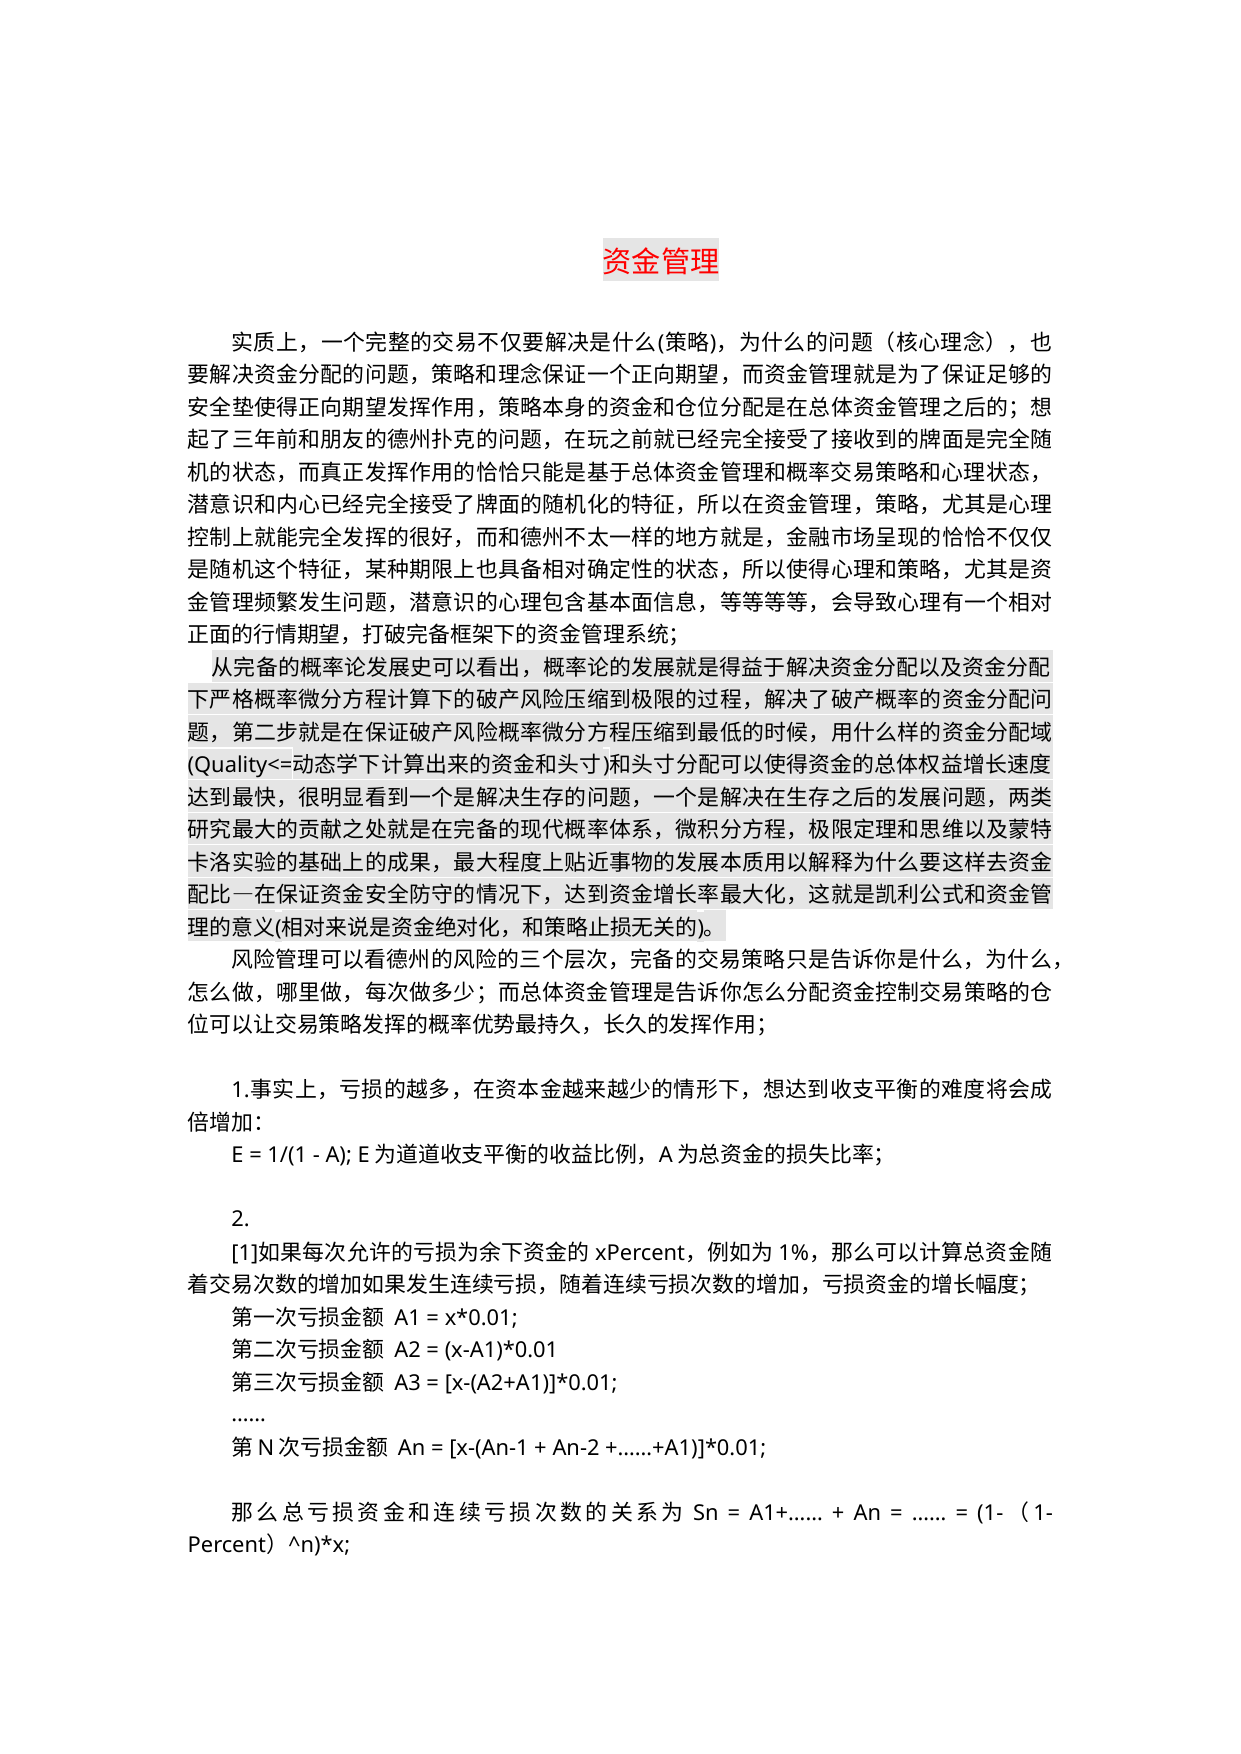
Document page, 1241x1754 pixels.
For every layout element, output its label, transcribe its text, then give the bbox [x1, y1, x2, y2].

text E = 1/(1 - A); E为道道收支平衡的收益比例，A为总资金的损失比率； [187, 1137, 1053, 1169]
text 实质上，一个完整的交易不仅要解决是什么(策略)，为什么的问题（核心理念），也要解决资金分配的问题，策略和理念保证一个正向期望，而资金管理就是为了保证足够的安全垫使得正向期望发挥作用，策略本身的资金和仓位分配是在总体资金管理之后的；想起了三年前和朋友的德州扑克的问题，在玩之前就已经完全接受了接收到的牌面是完全随机的状态，而真正发挥作用的恰恰只能是基于总体资金管理和概率交易策略和心理状态，潜意识和内心已经完全接受了牌面的随机化的特征，所以在资金管理，策略，尤其是心理控制上就能完全发挥的很好，而和德州不太一样的地方就是，金融市场呈现的恰恰不仅仅是随机这个特征，某种期限上也具备相对确定性的状态，所以使得心理和策略，尤其是资金管理频繁发生问题，潜意识的心理包含基本面信息，等等等等，会导致心理有一个相对正面的行情期望，打破完备框架下的资金管理系统； [187, 324, 1053, 649]
text 资金管理 [269, 227, 1053, 292]
text 那么总亏损资金和连续亏损次数的关系为Sn = A1+…… + An = …… = (1-（1-Percent）^n)*x; [187, 1494, 1053, 1559]
text 第N次亏损金额 An = [x-(An-1 + An-2 +……+A1)]*0.01; [187, 1429, 1053, 1462]
text 第三次亏损金额 A3 = [x-(A2+A1)]*0.01; [187, 1364, 1053, 1397]
text 从完备的概率论发展史可以看出，概率论的发展就是得益于解决资金分配以及资金分配下严格概率微分方程计算下的破产风险压缩到极限的过程，解决了破产概率的资金分配问题，第二步就是在保证破产风险概率微分方程压缩到最低的时候，用什么样的资金分配域(Quality<=动态学下计算出来的资金和头寸)和头寸分配可以使得资金的总体权益增长速度达到最快，很明显看到一个是解决生存的问题，一个是解决在生存之后的发展问题，两类研究最大的贡献之处就是在完备的现代概率体系，微积分方程，极限定理和思维以及蒙特卡洛实验的基础上的成果，最大程度上贴近事物的发展本质用以解释为什么要这样去资金配比—在保证资金安全防守的情况下，达到资金增长率最大化，这就是凯利公式和资金管理的意义(相对来说是资金绝对化，和策略止损无关的)。 [187, 649, 1053, 942]
text 第一次亏损金额 A1 = x*0.01; [187, 1299, 1053, 1332]
text 2. [187, 1202, 1053, 1234]
text 第二次亏损金额 A2 = (x-A1)*0.01 [187, 1332, 1053, 1364]
text 风险管理可以看德州的风险的三个层次，完备的交易策略只是告诉你是什么，为什么，怎么做，哪里做，每次做多少；而总体资金管理是告诉你怎么分配资金控制交易策略的仓位可以让交易策略发挥的概率优势最持久，长久的发挥作用； [187, 942, 1053, 1039]
text 1.事实上，亏损的越多，在资本金越来越少的情形下，想达到收支平衡的难度将会成倍增加： [187, 1072, 1053, 1137]
text [1]如果每次允许的亏损为余下资金的xPercent，例如为1%，那么可以计算总资金随着交易次数的增加如果发生连续亏损，随着连续亏损次数的增加，亏损资金的增长幅度； [187, 1234, 1053, 1299]
text …… [187, 1397, 1053, 1429]
